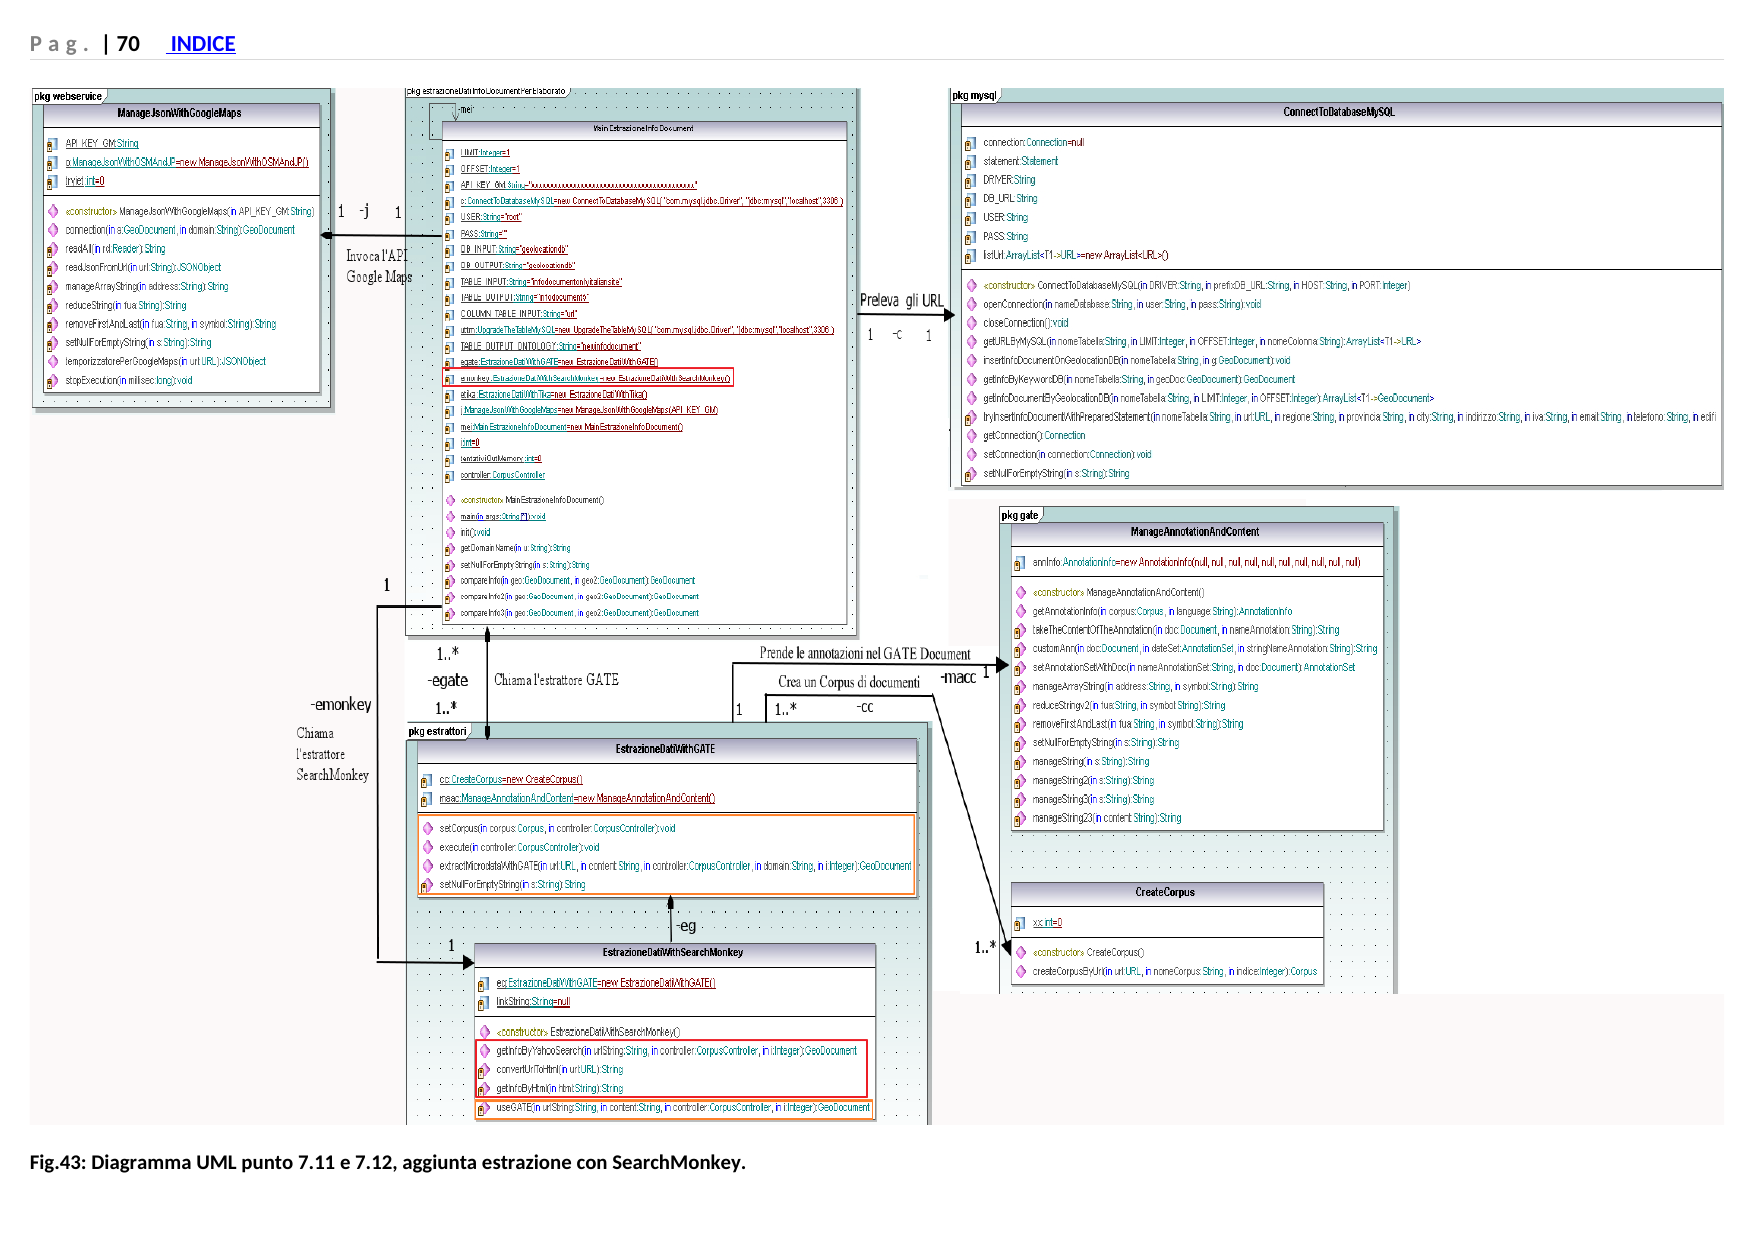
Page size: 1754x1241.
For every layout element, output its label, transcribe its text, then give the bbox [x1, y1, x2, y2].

picture [29, 88, 1725, 1125]
text Fig.43: Diagramma UML punto 7.11 e 7.12, aggiunta estrazione con SearchMonkey. [29, 1149, 1724, 1175]
